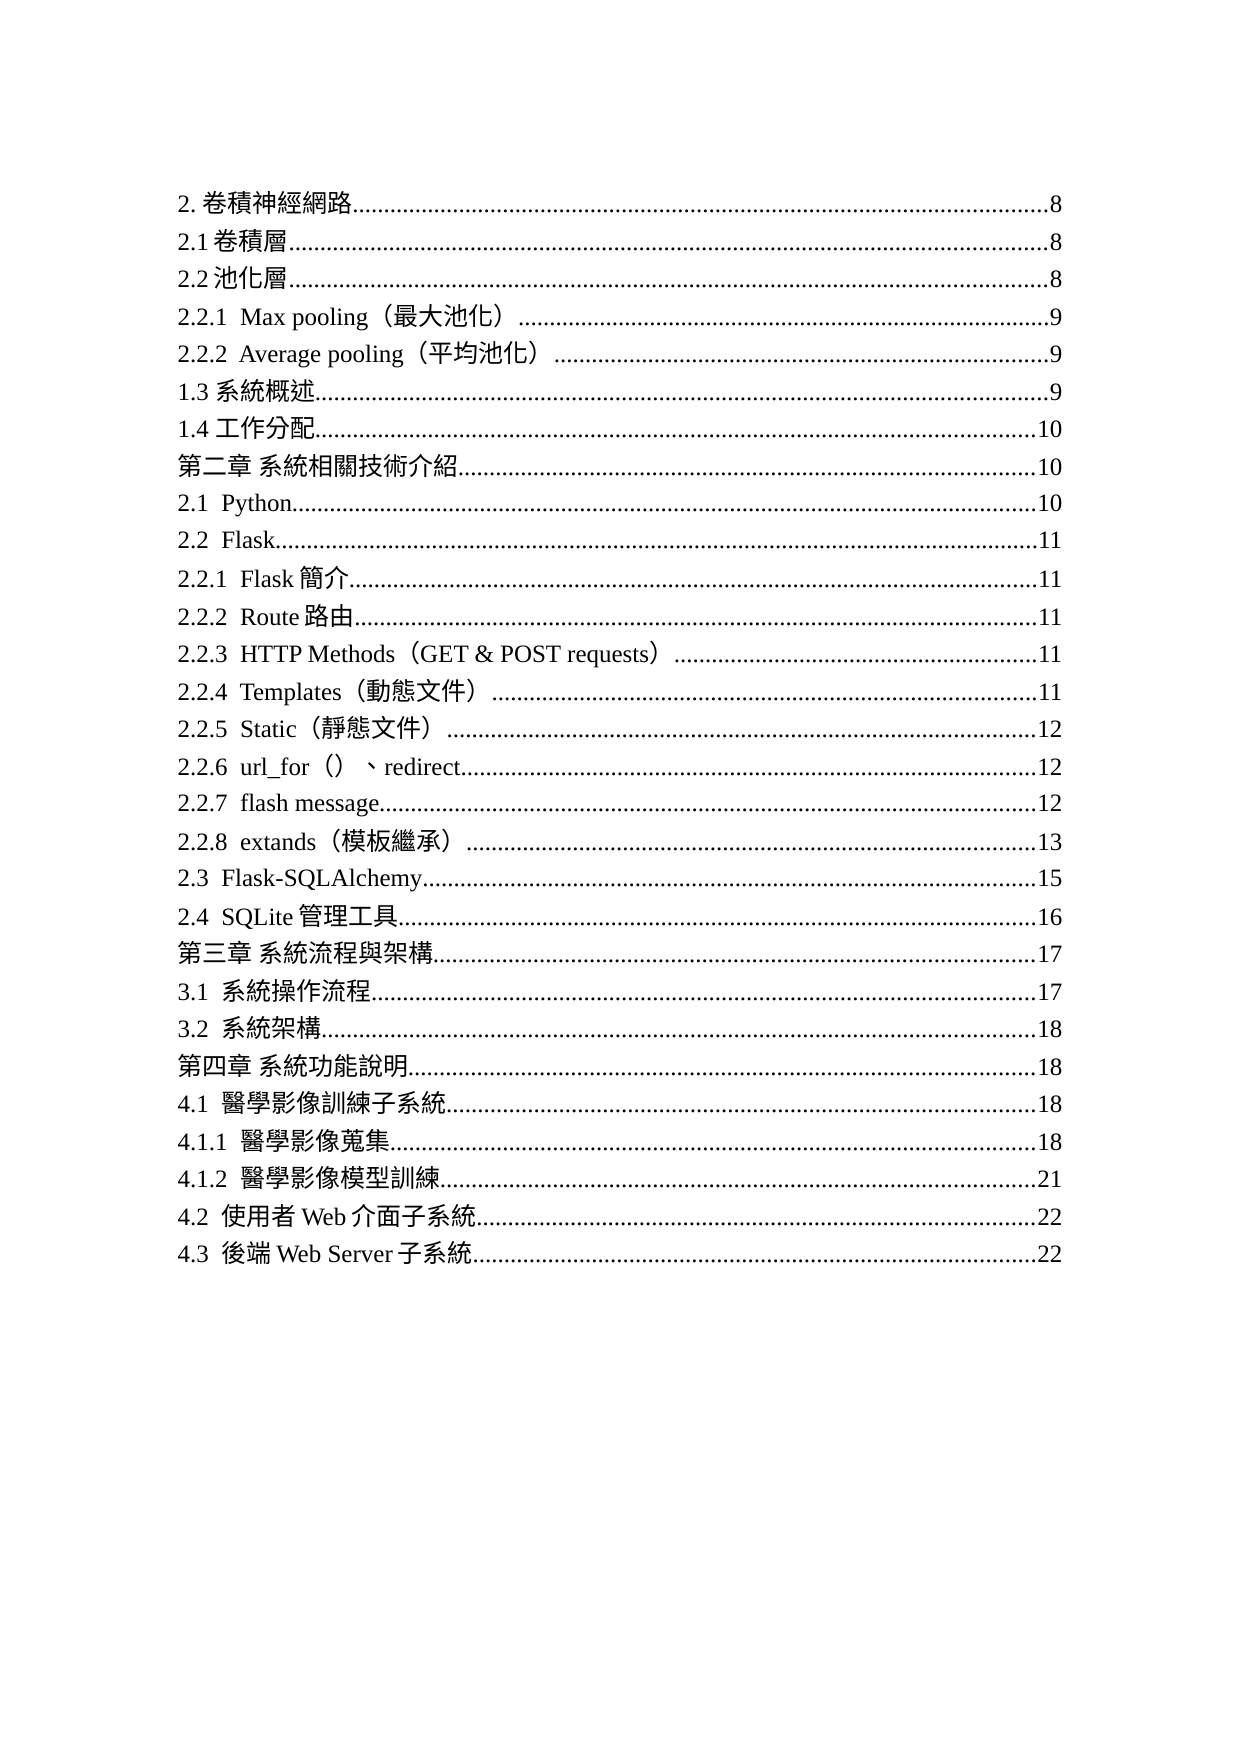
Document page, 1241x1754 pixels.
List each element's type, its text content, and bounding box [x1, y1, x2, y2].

text 2.2.1 Flask簡介 11 [177, 558, 1063, 596]
text 第三章 系統流程與架構 17 [177, 933, 1063, 971]
text 2.2.5 Static（靜態文件） 12 [177, 708, 1063, 746]
text 1.4 工作分配 10 [177, 408, 1063, 446]
text 4.1.1 醫學影像蒐集 18 [177, 1121, 1063, 1158]
text 2.2 Flask 11 [177, 521, 1063, 558]
text 2.2.6 url_for（）、redirect 12 [177, 746, 1063, 783]
text 4.1 醫學影像訓練子系統 18 [177, 1083, 1063, 1121]
text 1.3 系統概述 9 [177, 371, 1063, 408]
text 第四章 系統功能說明 18 [177, 1046, 1063, 1083]
text 2.4 SQLite管理工具 16 [177, 896, 1063, 933]
text 2.2池化層 8 [177, 258, 1063, 296]
text 2.3 Flask-SQLAlchemy 15 [177, 858, 1063, 896]
text 4.2 使用者Web介面子系統 22 [177, 1196, 1063, 1233]
text 3.1 系統操作流程 17 [177, 971, 1063, 1008]
text 第二章 系統相關技術介紹 10 [177, 446, 1063, 483]
text 4.1.2 醫學影像模型訓練 21 [177, 1158, 1063, 1196]
text 2.1卷積層 8 [177, 221, 1063, 258]
text 2.2.2 Average pooling（平均池化） 9 [177, 333, 1063, 371]
text 2.2.3 HTTP Methods（GET & POST requests） 11 [177, 633, 1063, 671]
text 4.3 後端Web Server子系統 22 [177, 1233, 1063, 1271]
text 2.2.7 flash message 12 [177, 783, 1063, 821]
text 2.2.2 Route路由 11 [177, 596, 1063, 633]
text 2.2.4 Templates（動態文件） 11 [177, 671, 1063, 708]
text 2. 卷積神經網路 8 [177, 183, 1063, 221]
text 2.2.1 Max pooling（最大池化） 9 [177, 296, 1063, 333]
text 2.2.8 extands（模板繼承） 13 [177, 821, 1063, 858]
text 3.2 系統架構 18 [177, 1008, 1063, 1046]
text 2.1 Python 10 [177, 483, 1063, 521]
